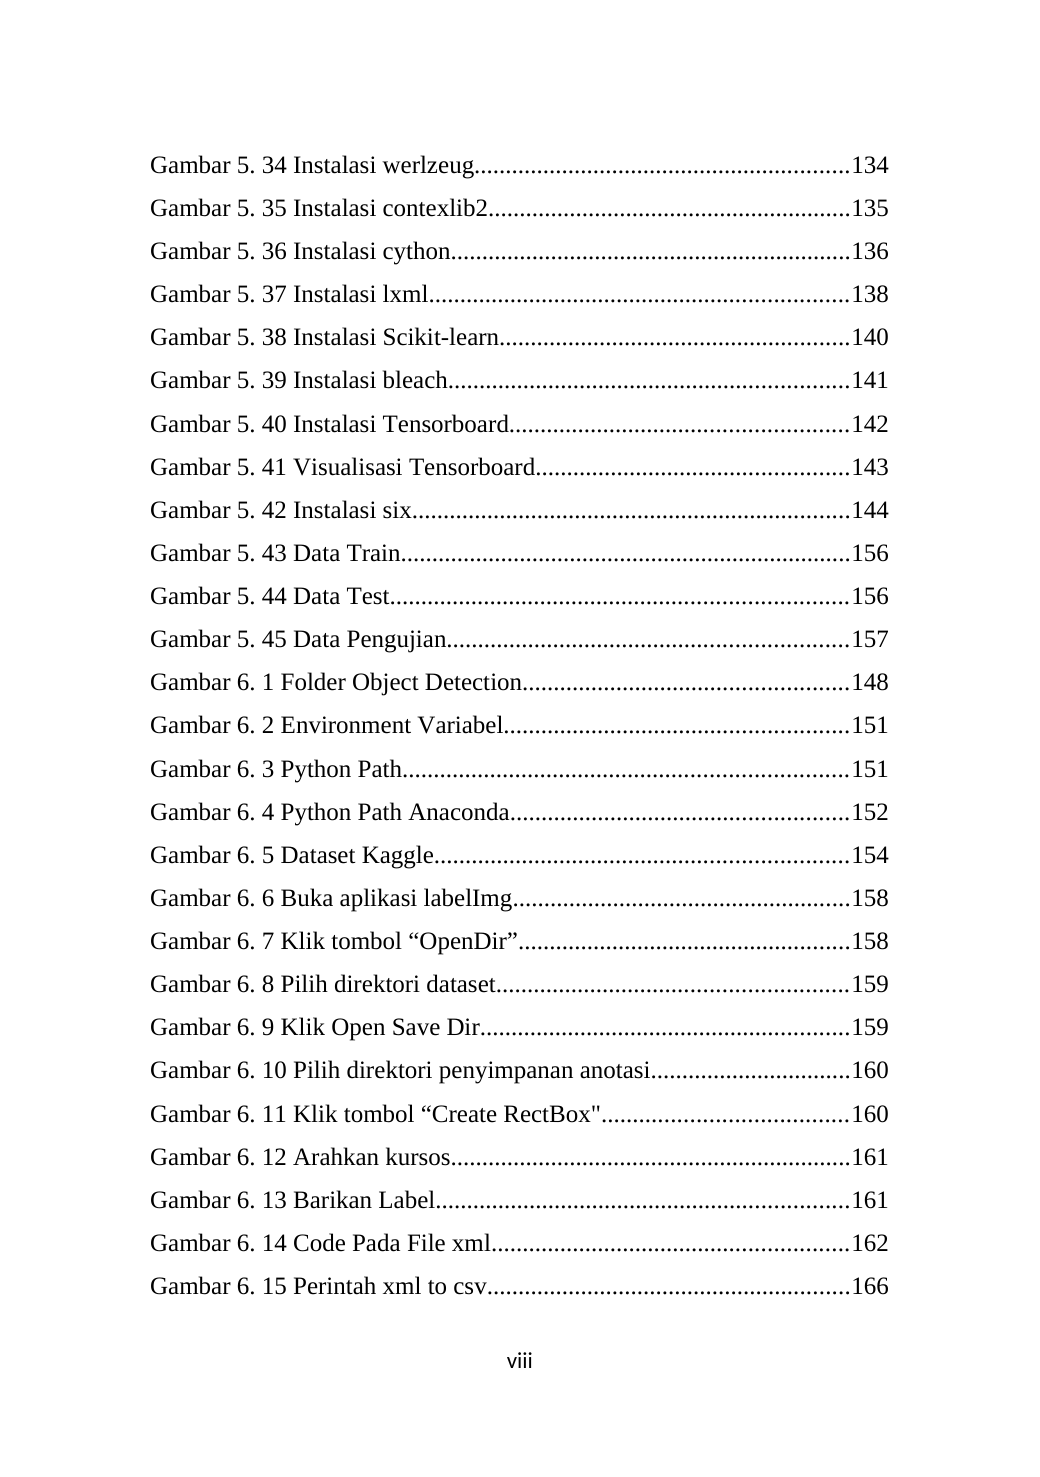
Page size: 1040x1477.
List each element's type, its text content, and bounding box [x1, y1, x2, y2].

text Gambar 5. 38 Instalasi Scikit-learn 140 [150, 322, 889, 351]
text Gambar 5. 37 Instalasi lxml 138 [150, 279, 889, 308]
text Gambar 5. 34 Instalasi werlzeug 134 [150, 150, 889, 179]
text Gambar 6. 14 Code Pada File xml 162 [150, 1228, 889, 1257]
text Gambar 6. 5 Dataset Kaggle 154 [150, 840, 889, 869]
text Gambar 6. 8 Pilih direktori dataset 159 [150, 969, 889, 998]
text Gambar 5. 42 Instalasi six 144 [150, 495, 889, 524]
text Gambar 6. 7 Klik tombol “OpenDir” 158 [150, 926, 889, 955]
text Gambar 5. 44 Data Test 156 [150, 581, 889, 610]
text Gambar 6. 12 Arahkan kursos 161 [150, 1142, 889, 1171]
text Gambar 6. 4 Python Path Anaconda 152 [150, 797, 889, 826]
text Gambar 5. 36 Instalasi cython 136 [150, 236, 889, 265]
text Gambar 5. 45 Data Pengujian 157 [150, 624, 889, 653]
text Gambar 6. 11 Klik tombol “Create RectBox" 160 [150, 1099, 889, 1127]
text Gambar 6. 3 Python Path 151 [150, 754, 889, 782]
text Gambar 6. 1 Folder Object Detection 148 [150, 667, 889, 696]
text Gambar 6. 6 Buka aplikasi labelImg 158 [150, 883, 889, 912]
text Gambar 6. 9 Klik Open Save Dir 159 [150, 1012, 889, 1041]
text Gambar 6. 15 Perintah xml to csv 166 [150, 1271, 889, 1300]
text Gambar 6. 2 Environment Variabel 151 [150, 711, 889, 739]
text Gambar 5. 35 Instalasi contexlib2 135 [150, 193, 889, 222]
text Gambar 6. 13 Barikan Label 161 [150, 1185, 889, 1214]
text Gambar 5. 41 Visualisasi Tensorboard 143 [150, 452, 889, 481]
text Gambar 5. 39 Instalasi bleach 141 [150, 366, 889, 394]
text Gambar 5. 40 Instalasi Tensorboard 142 [150, 409, 889, 437]
text Gambar 5. 43 Data Train 156 [150, 538, 889, 567]
text Gambar 6. 10 Pilih direktori penyimpanan anotasi 160 [150, 1056, 889, 1084]
